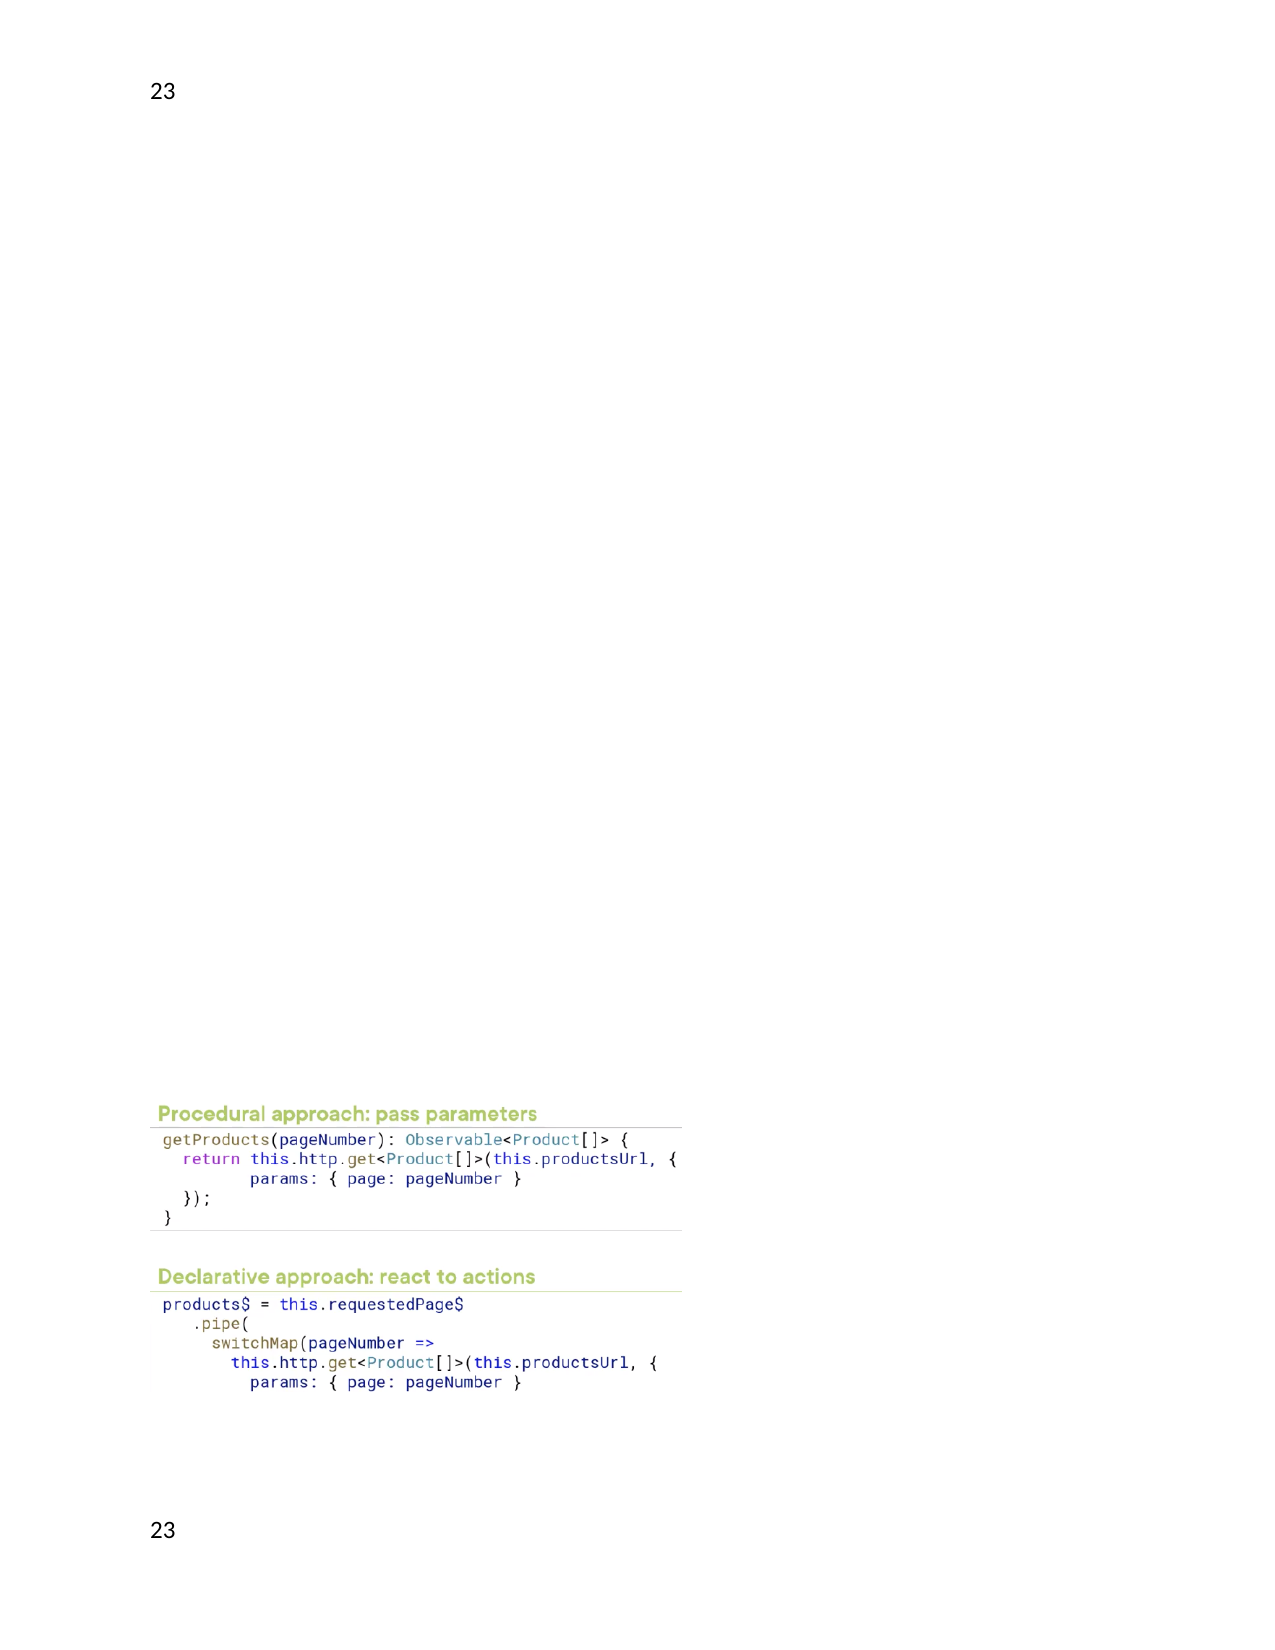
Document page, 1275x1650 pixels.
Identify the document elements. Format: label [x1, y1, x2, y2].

picture [150, 1096, 682, 1392]
